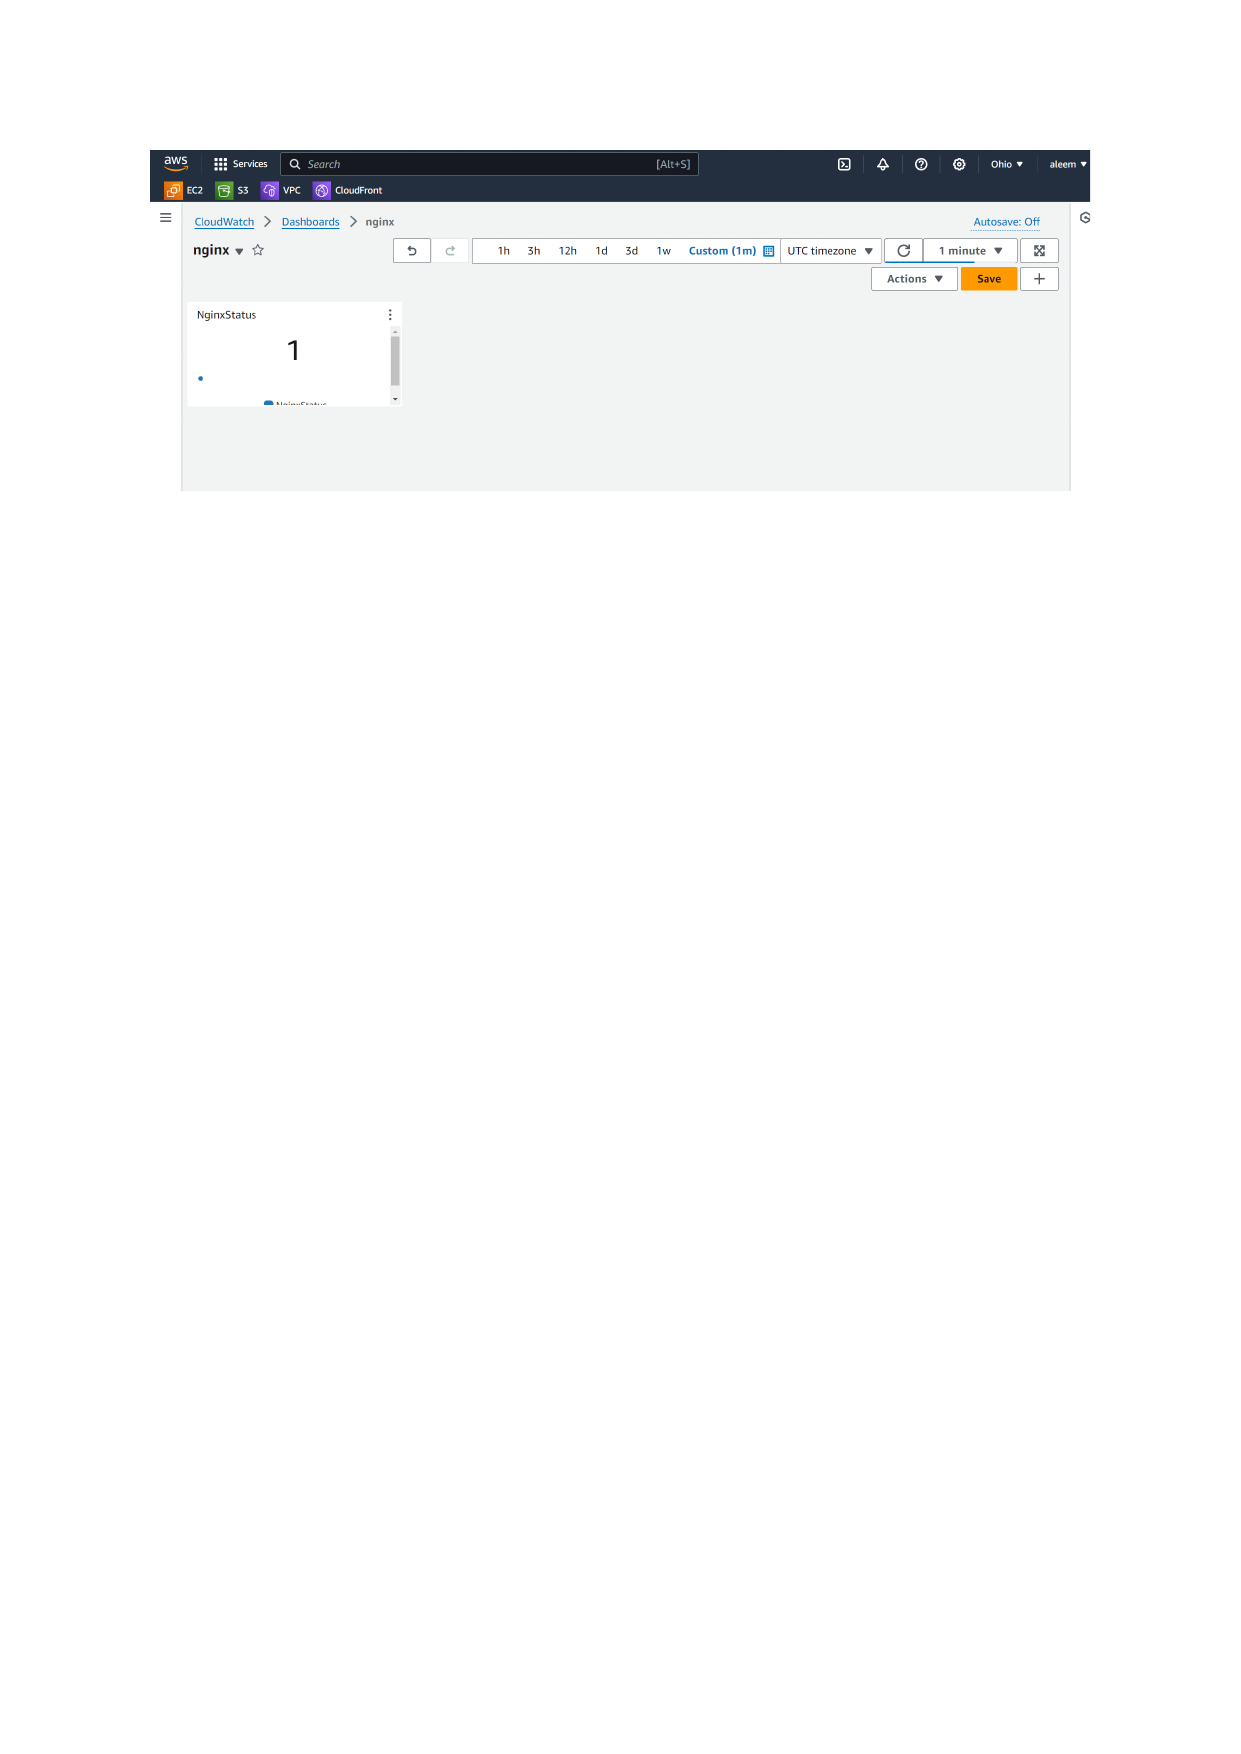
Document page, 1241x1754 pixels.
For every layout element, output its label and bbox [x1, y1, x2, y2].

picture [150, 150, 1091, 491]
